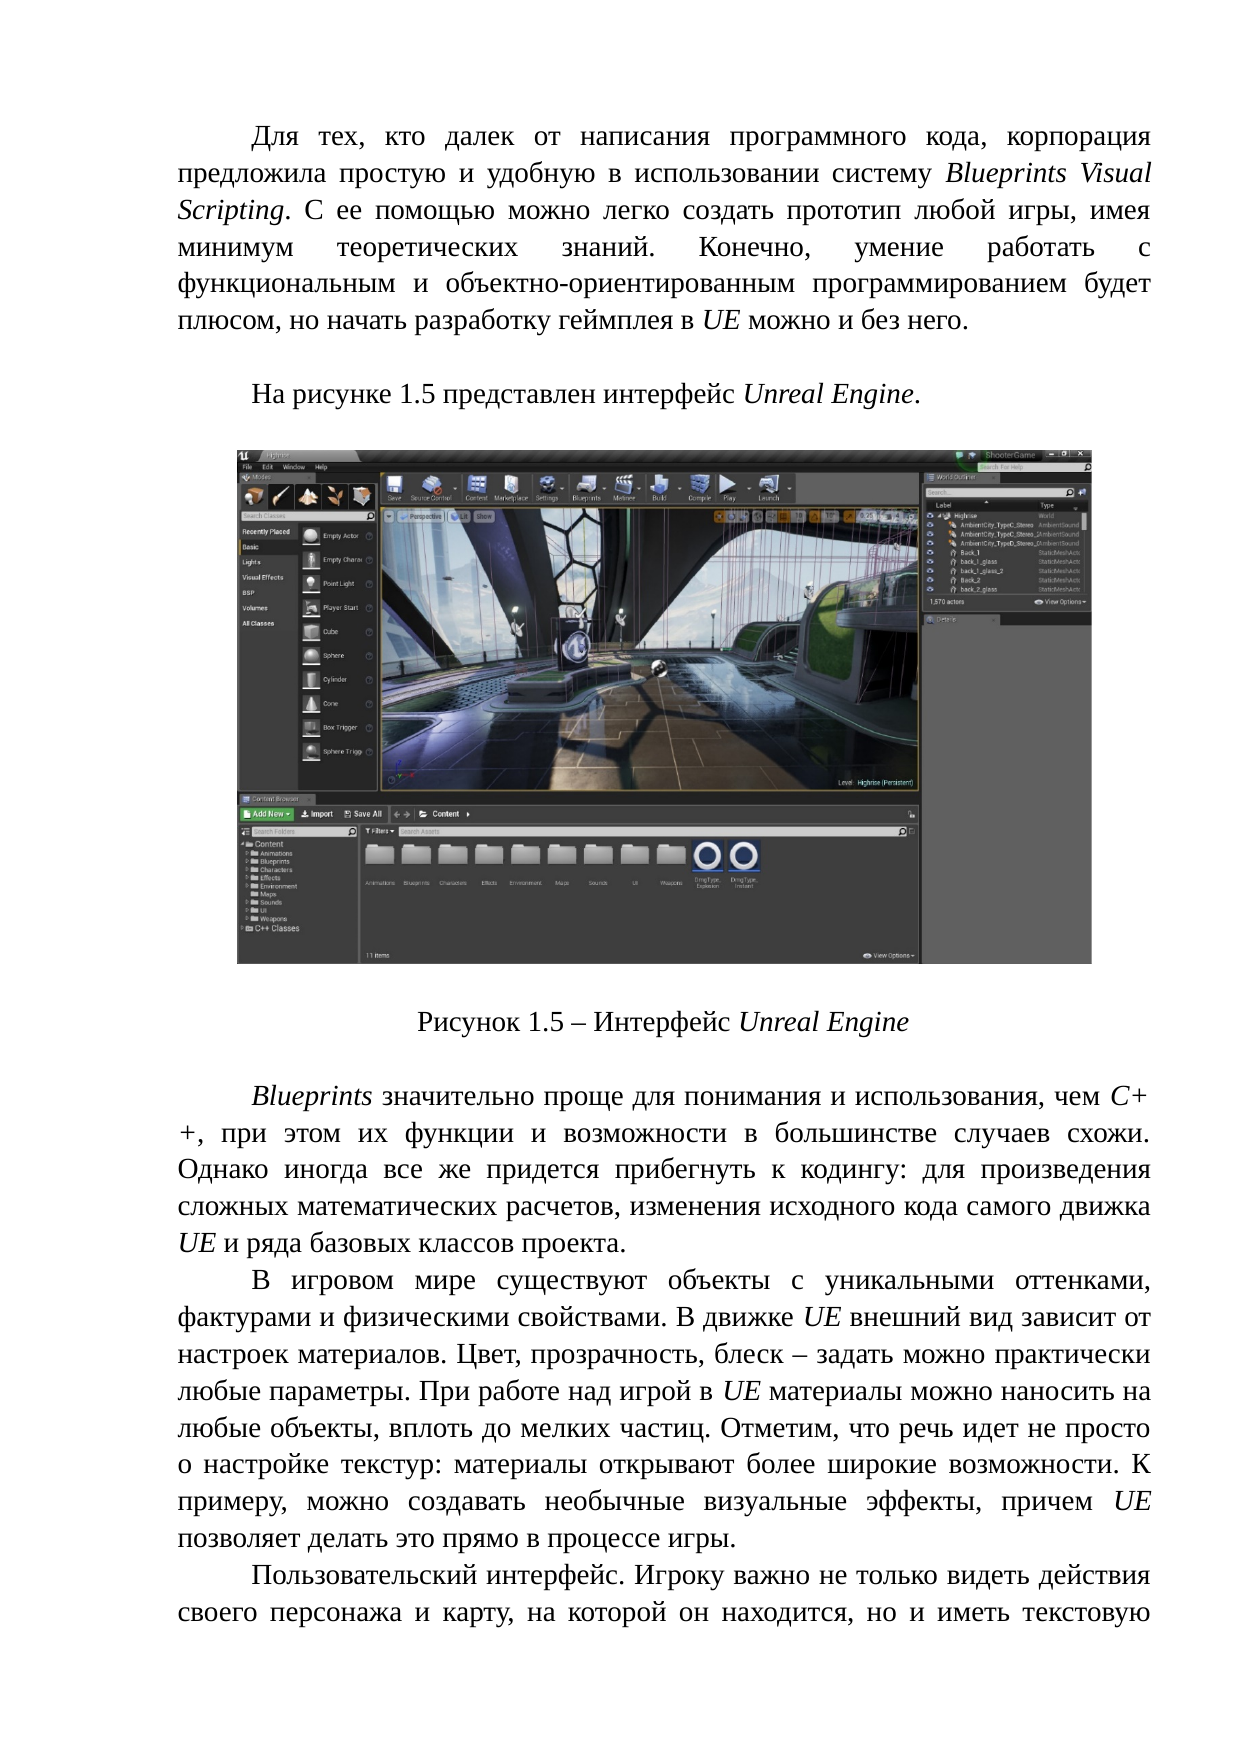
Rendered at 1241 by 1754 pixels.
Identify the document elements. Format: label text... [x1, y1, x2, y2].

text Blueprints значительно проще для понимания и использования, чем С++, при этом их функции и возможности в большинстве случаев схожи. Однако иногда все же придется прибегнуть к кодингу: для произведения сложных математических расчетов, изменения исходного кода самого движка UE и ряда базовых классов проекта. [177, 1078, 1152, 1259]
text Рисунок 1.5 – Интерфейс Unreal Engine [177, 1004, 1152, 1038]
picture [237, 450, 1092, 964]
text Для тех, кто далек от написания программного кода, корпорация предложила простую и удобную в использовании систему Blueprints Visual Scripting. С ее помощью можно легко создать прототип любой игры, имея минимум теоретических знаний. Конечно, умение работать с функциональным и объектно-ориентированным программированием будет плюсом, но начать разработку геймплея в UE можно и без него. [177, 118, 1152, 336]
text На рисунке 1.5 представлен интерфейс Unreal Engine. [177, 376, 1152, 410]
text В игровом мире существуют объекты с уникальными оттенками, фактурами и физическими свойствами. В движке UE внешний вид зависит от настроек материалов. Цвет, прозрачность, блеск – задать можно практически любые параметры. При работе над игрой в UE материалы можно наносить на любые объекты, вплоть до мелких частиц. Отметим, что речь идет не просто о настройке текстур: материалы открывают более широкие возможности. К примеру, можно создавать необычные визуальные эффекты, причем UE позволяет делать это прямо в процессе игры. [177, 1262, 1152, 1554]
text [177, 1557, 1152, 1628]
